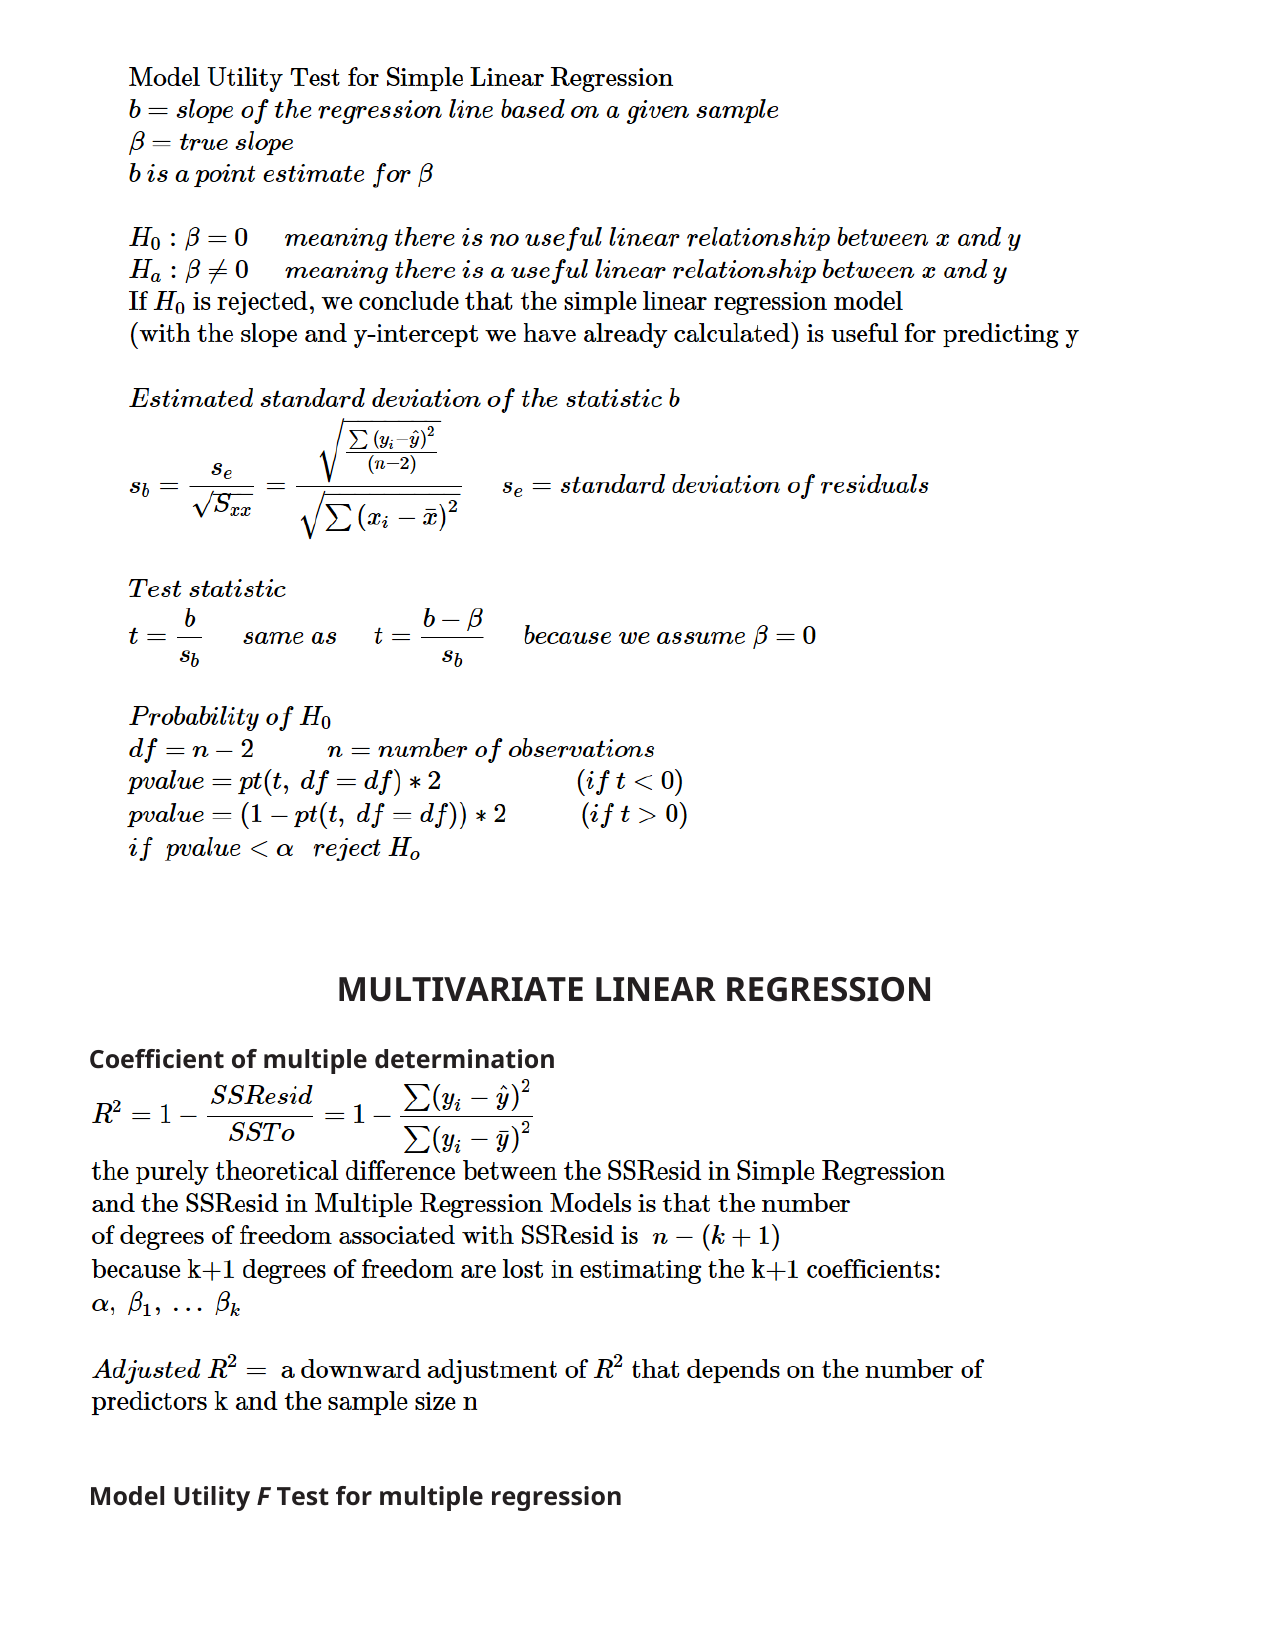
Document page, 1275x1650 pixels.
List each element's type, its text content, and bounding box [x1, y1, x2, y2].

picture [126, 61, 1094, 882]
text MULTIVARIATE LINEAR REGRESSION [89, 966, 1181, 1011]
picture [88, 1075, 995, 1421]
text Model Utility F Test for multiple regression [89, 1478, 1181, 1512]
text Coefficient of multiple determination [89, 1041, 1181, 1076]
